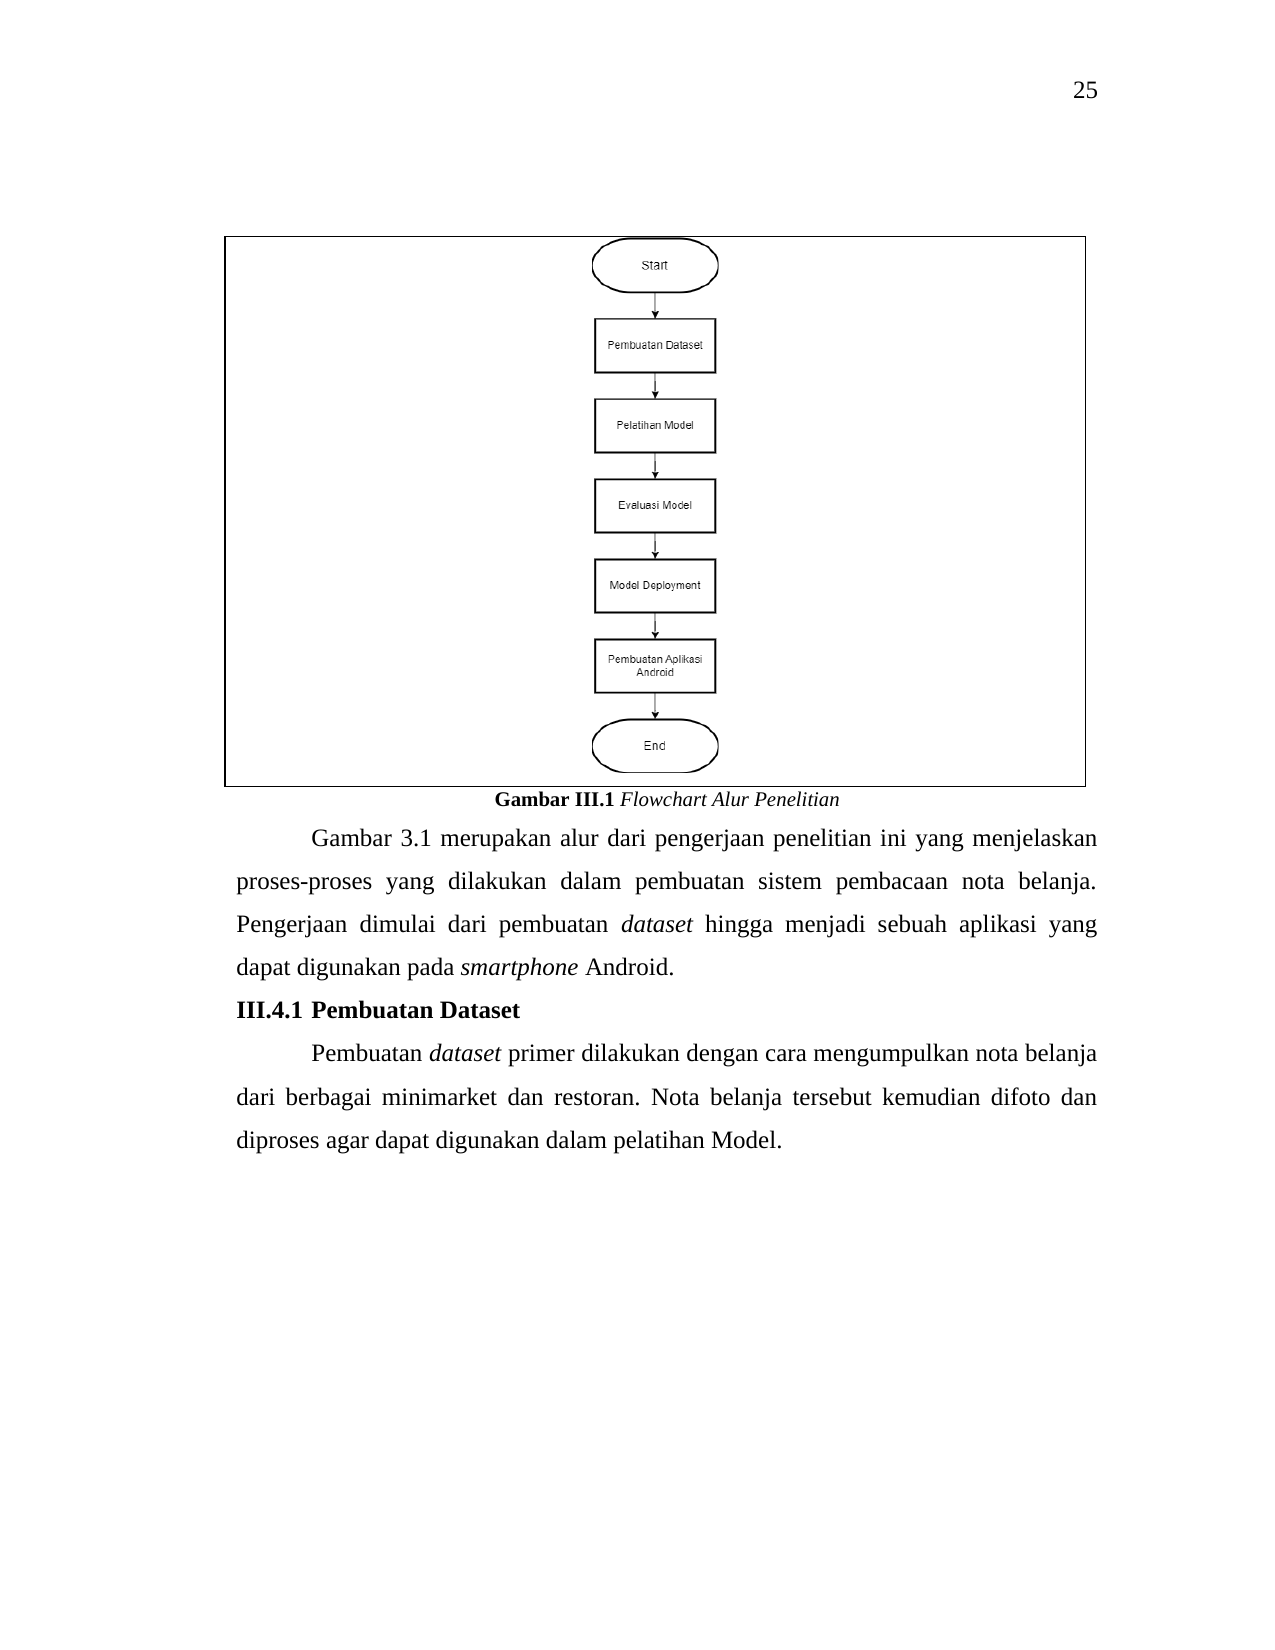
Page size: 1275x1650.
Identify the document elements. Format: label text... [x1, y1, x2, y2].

text Flowchart Alur Penelitian [236, 787, 1098, 811]
picture [592, 237, 719, 773]
text Gambar 3.1 merupakan alur dari pengerjaan penelitian ini yang menjelaskan proses-proses yang dilakukan dalam pembuatan sistem pembacaan nota belanja. Pengerjaan dimulai dari pembuatan dataset hingga menjadi sebuah aplikasi yang dapat digunakan pada smartphone Android. [236, 823, 1098, 981]
text Pembuatan dataset primer dilakukan dengan cara mengumpulkan nota belanja dari berbagai minimarket dan restoran. Nota belanja tersebut kemudian difoto dan diproses agar dapat digunakan dalam pelatihan Model. [236, 1038, 1098, 1153]
subtitle Pembuatan Dataset [236, 995, 1098, 1024]
table_header [226, 237, 1085, 786]
